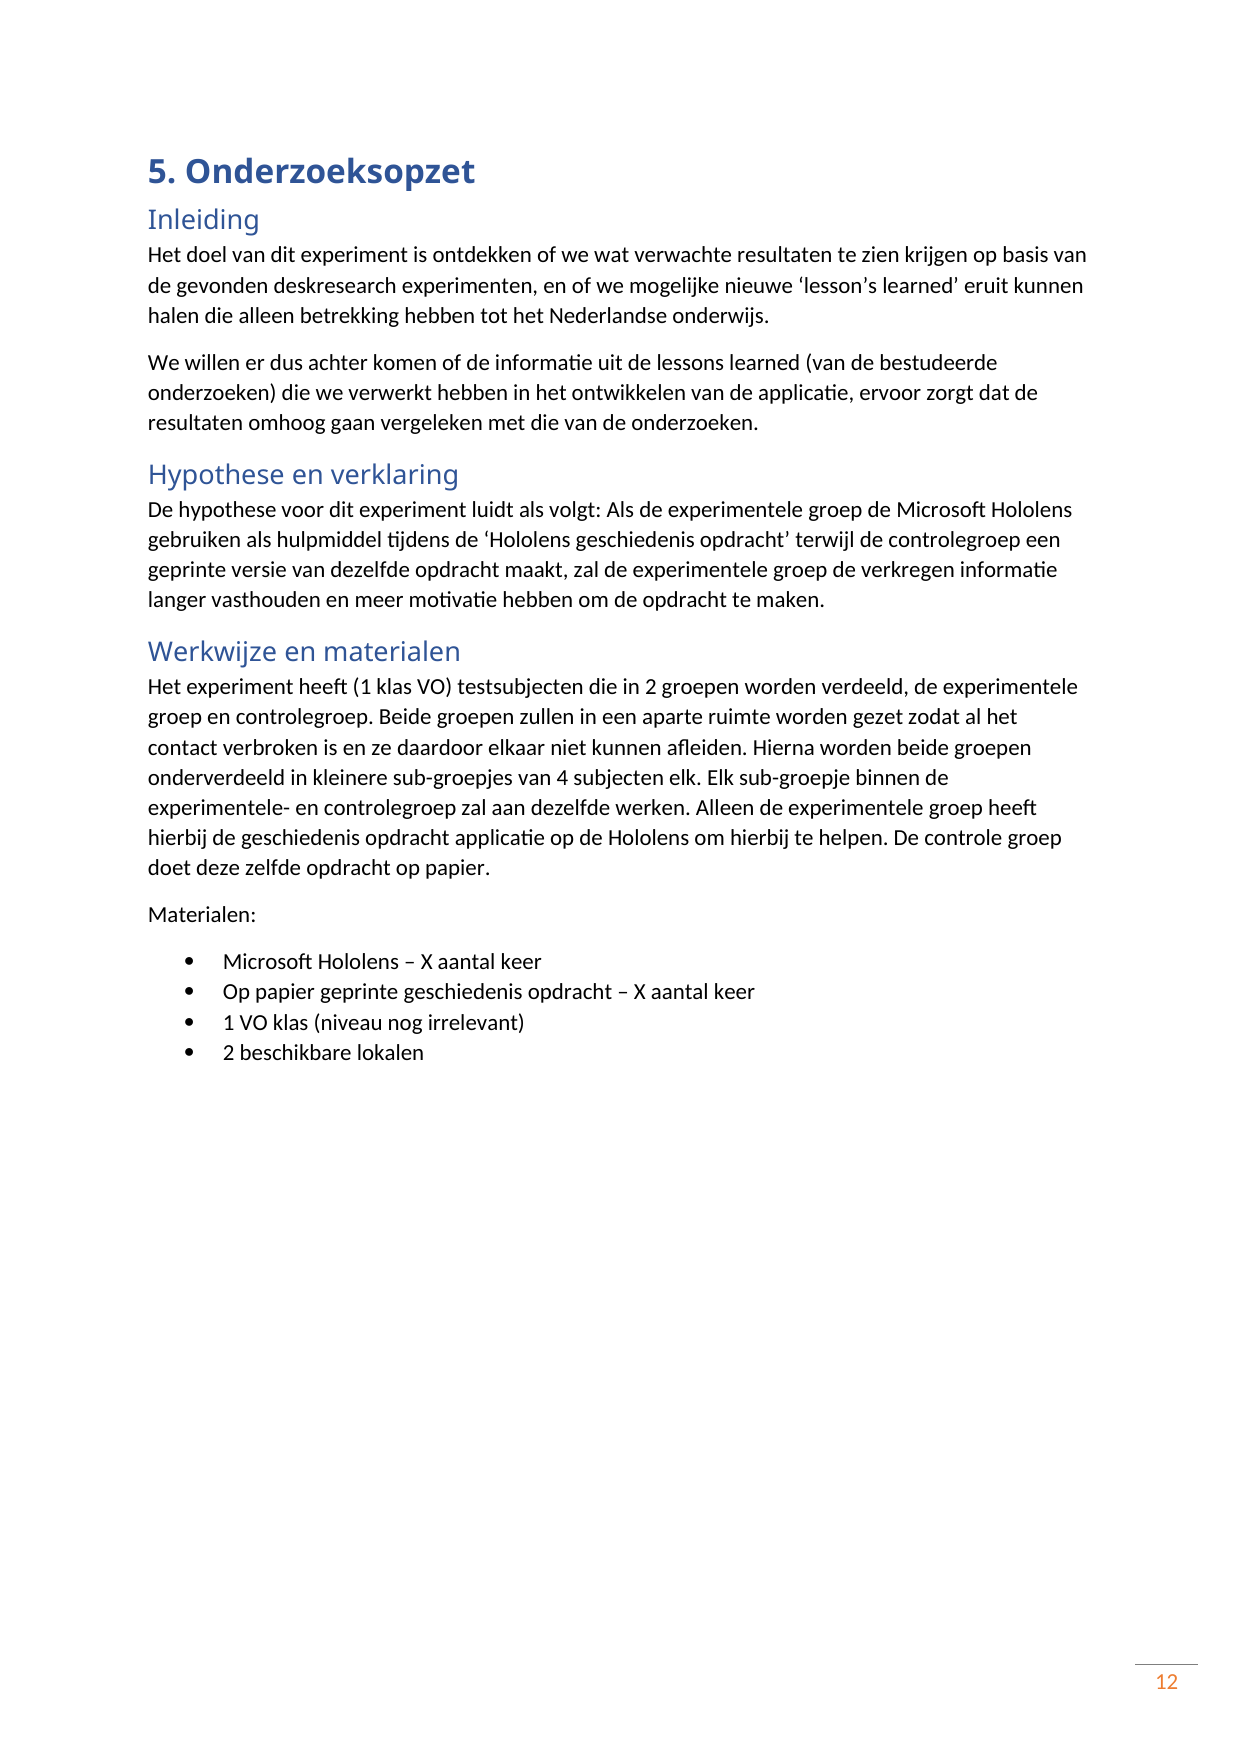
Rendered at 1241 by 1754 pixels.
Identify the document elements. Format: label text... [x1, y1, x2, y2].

subtitle Inleiding [148, 201, 1093, 238]
text De hypothese voor dit experiment luidt als volgt: Als de experimentele groep de Microsoft Hololens gebruiken als hulpmiddel tijdens de ‘Hololens geschiedenis opdracht’ terwijl de controlegroep een geprinte versie van dezelfde opdracht maakt, zal de experimentele groep de verkregen informatie langer vasthouden en meer motivatie hebben om de opdracht te maken. [148, 495, 1093, 613]
subtitle Hypothese en verklaring [148, 455, 1093, 492]
text We willen er dus achter komen of de informatie uit de lessons learned (van de bestudeerde onderzoeken) die we verwerkt hebben in het ontwikkelen van de applicatie, ervoor zorgt dat de resultaten omhoog gaan vergeleken met die van de onderzoeken. [148, 348, 1093, 436]
list Microsoft Hololens – X aantal keer [185, 947, 1093, 975]
list Op papier geprinte geschiedenis opdracht – X aantal keer [185, 977, 1093, 1005]
subtitle 5. Onderzoeksopzet [148, 148, 1093, 193]
list 1 VO klas (niveau nog irrelevant) [185, 1008, 1093, 1036]
text Het doel van dit experiment is ontdekken of we wat verwachte resultaten te zien krijgen op basis van de gevonden deskresearch experimenten, en of we mogelijke nieuwe ‘lesson’s learned’ eruit kunnen halen die alleen betrekking hebben tot het Nederlandse onderwijs. [148, 241, 1093, 329]
list 2 beschikbare lokalen [185, 1038, 1093, 1066]
text Materialen: [148, 900, 1093, 928]
text Het experiment heeft (1 klas VO) testsubjecten die in 2 groepen worden verdeeld, de experimentele groep en controlegroep. Beide groepen zullen in een aparte ruimte worden gezet zodat al het contact verbroken is en ze daardoor elkaar niet kunnen afleiden. Hierna worden beide groepen onderverdeeld in kleinere sub-groepjes van 4 subjecten elk. Elk sub-groepje binnen de experimentele- en controlegroep zal aan dezelfde werken. Alleen de experimentele groep heeft hierbij de geschiedenis opdracht applicatie op de Hololens om hierbij te helpen. De controle groep doet deze zelfde opdracht op papier. [148, 672, 1093, 881]
subtitle Werkwijze en materialen [148, 632, 1093, 669]
